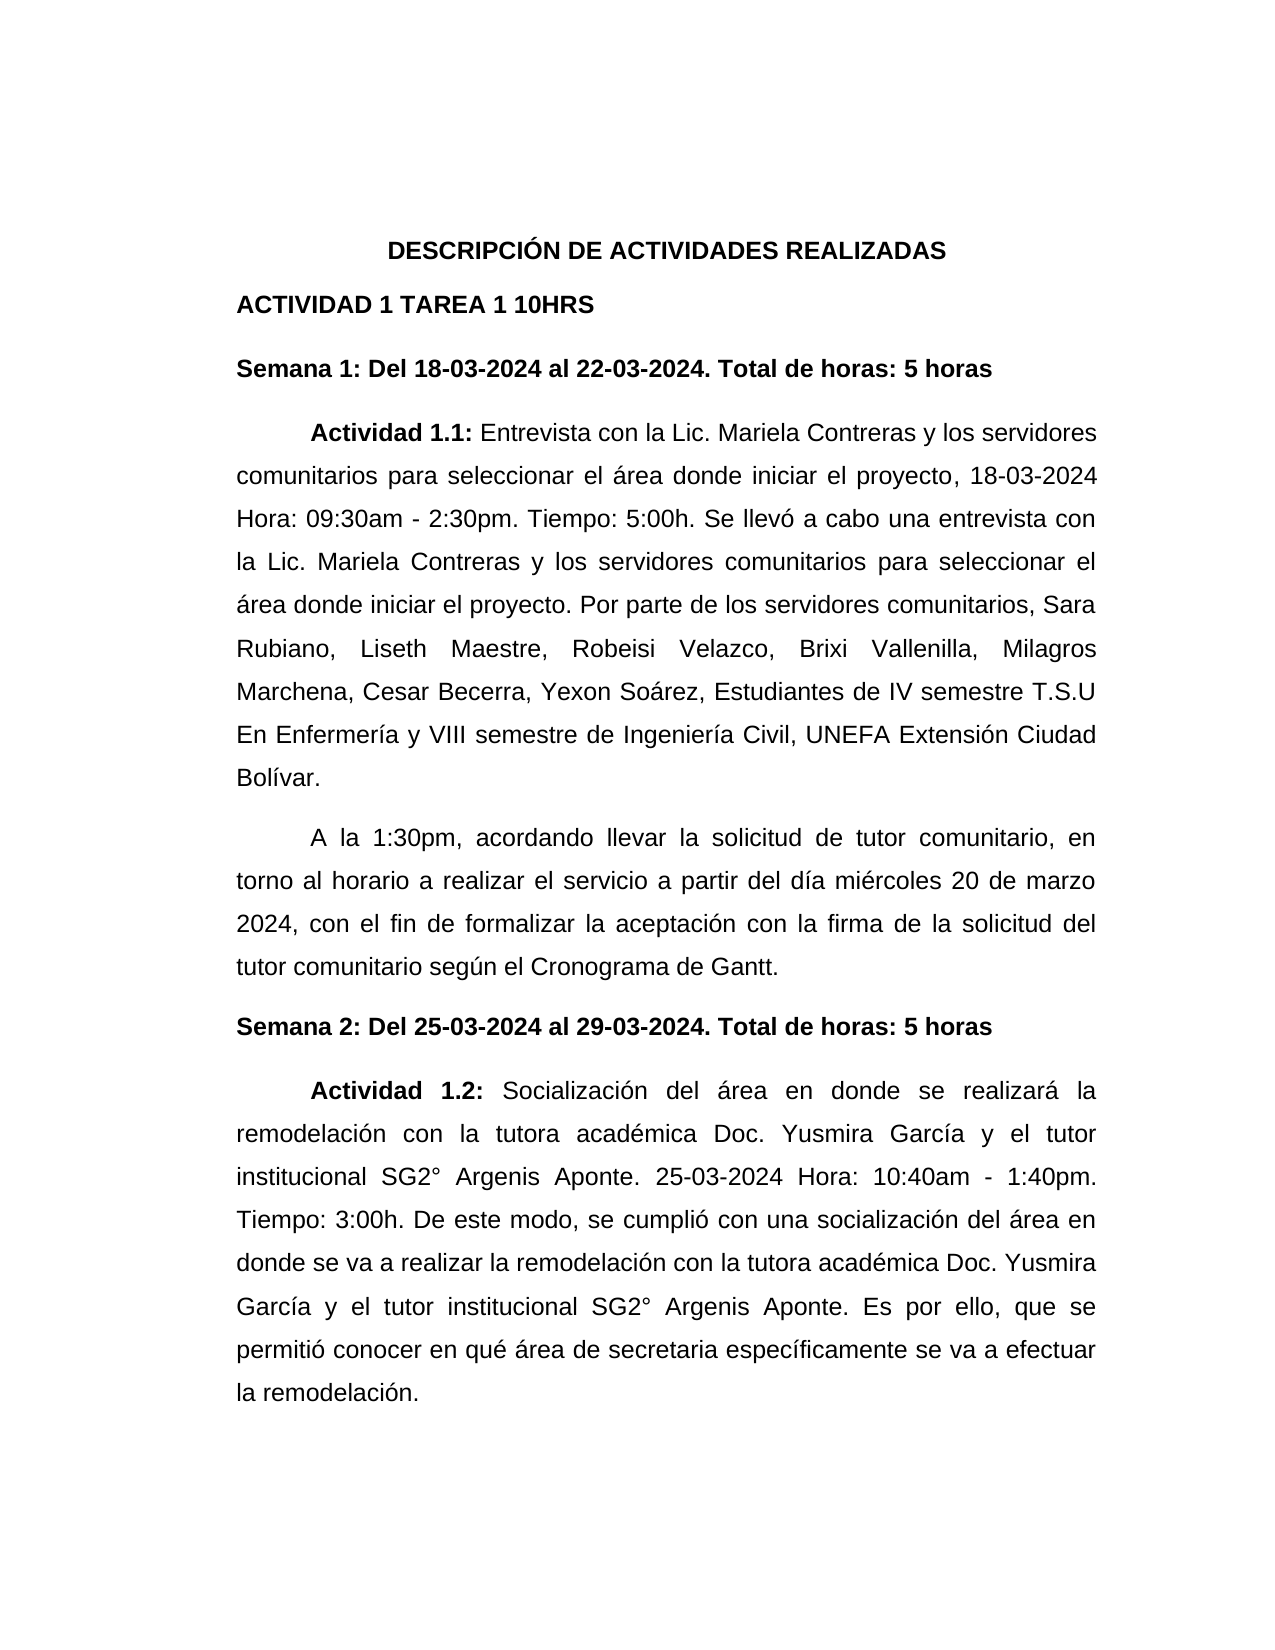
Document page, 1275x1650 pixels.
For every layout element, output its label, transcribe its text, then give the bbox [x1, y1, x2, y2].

text ACTIVIDAD 1 TAREA 1 10HRS [236, 290, 1098, 319]
text Semana 2: Del 25-03-2024 al 29-03-2024. Total de horas: 5 horas [236, 1012, 1098, 1041]
text A la 1:30pm, acordando llevar la solicitud de tutor comunitario, en torno al horario a realizar el servicio a partir del día miércoles 20 de marzo 2024, con el fin de formalizar la aceptación con la firma de la solicitud del tutor comunitario según el Cronograma de Gantt. [236, 823, 1098, 981]
text Actividad 1.1: Entrevista con la Lic. Mariela Contreras y los servidores comunitarios para seleccionar el área donde iniciar el proyecto, 18-03-2024 Hora: 09:30am - 2:30pm. Tiempo: 5:00h. Se llevó a cabo una entrevista con la Lic. Mariela Contreras y los servidores comunitarios para seleccionar el área donde iniciar el proyecto. Por parte de los servidores comunitarios, Sara Rubiano, Liseth Maestre, Robeisi Velazco, Brixi Vallenilla, Milagros Marchena, Cesar Becerra, Yexon Soárez, Estudiantes de IV semestre T.S.U En Enfermería y VIII semestre de Ingeniería Civil, UNEFA Extensión Ciudad Bolívar. [236, 418, 1098, 792]
text Actividad 1.2: Socialización del área en donde se realizará la remodelación con la tutora académica Doc. Yusmira García y el tutor institucional SG2° Argenis Aponte. 25-03-2024 Hora: 10:40am - 1:40pm. Tiempo: 3:00h. De este modo, se cumplió con una socialización del área en donde se va a realizar la remodelación con la tutora académica Doc. Yusmira García y el tutor institucional SG2° Argenis Aponte. Es por ello, que se permitió conocer en qué área de secretaria específicamente se va a efectuar la remodelación. [236, 1076, 1098, 1407]
text DESCRIPCIÓN DE ACTIVIDADES REALIZADAS [236, 236, 1098, 265]
text Semana 1: Del 18-03-2024 al 22-03-2024. Total de horas: 5 horas [236, 354, 1098, 383]
